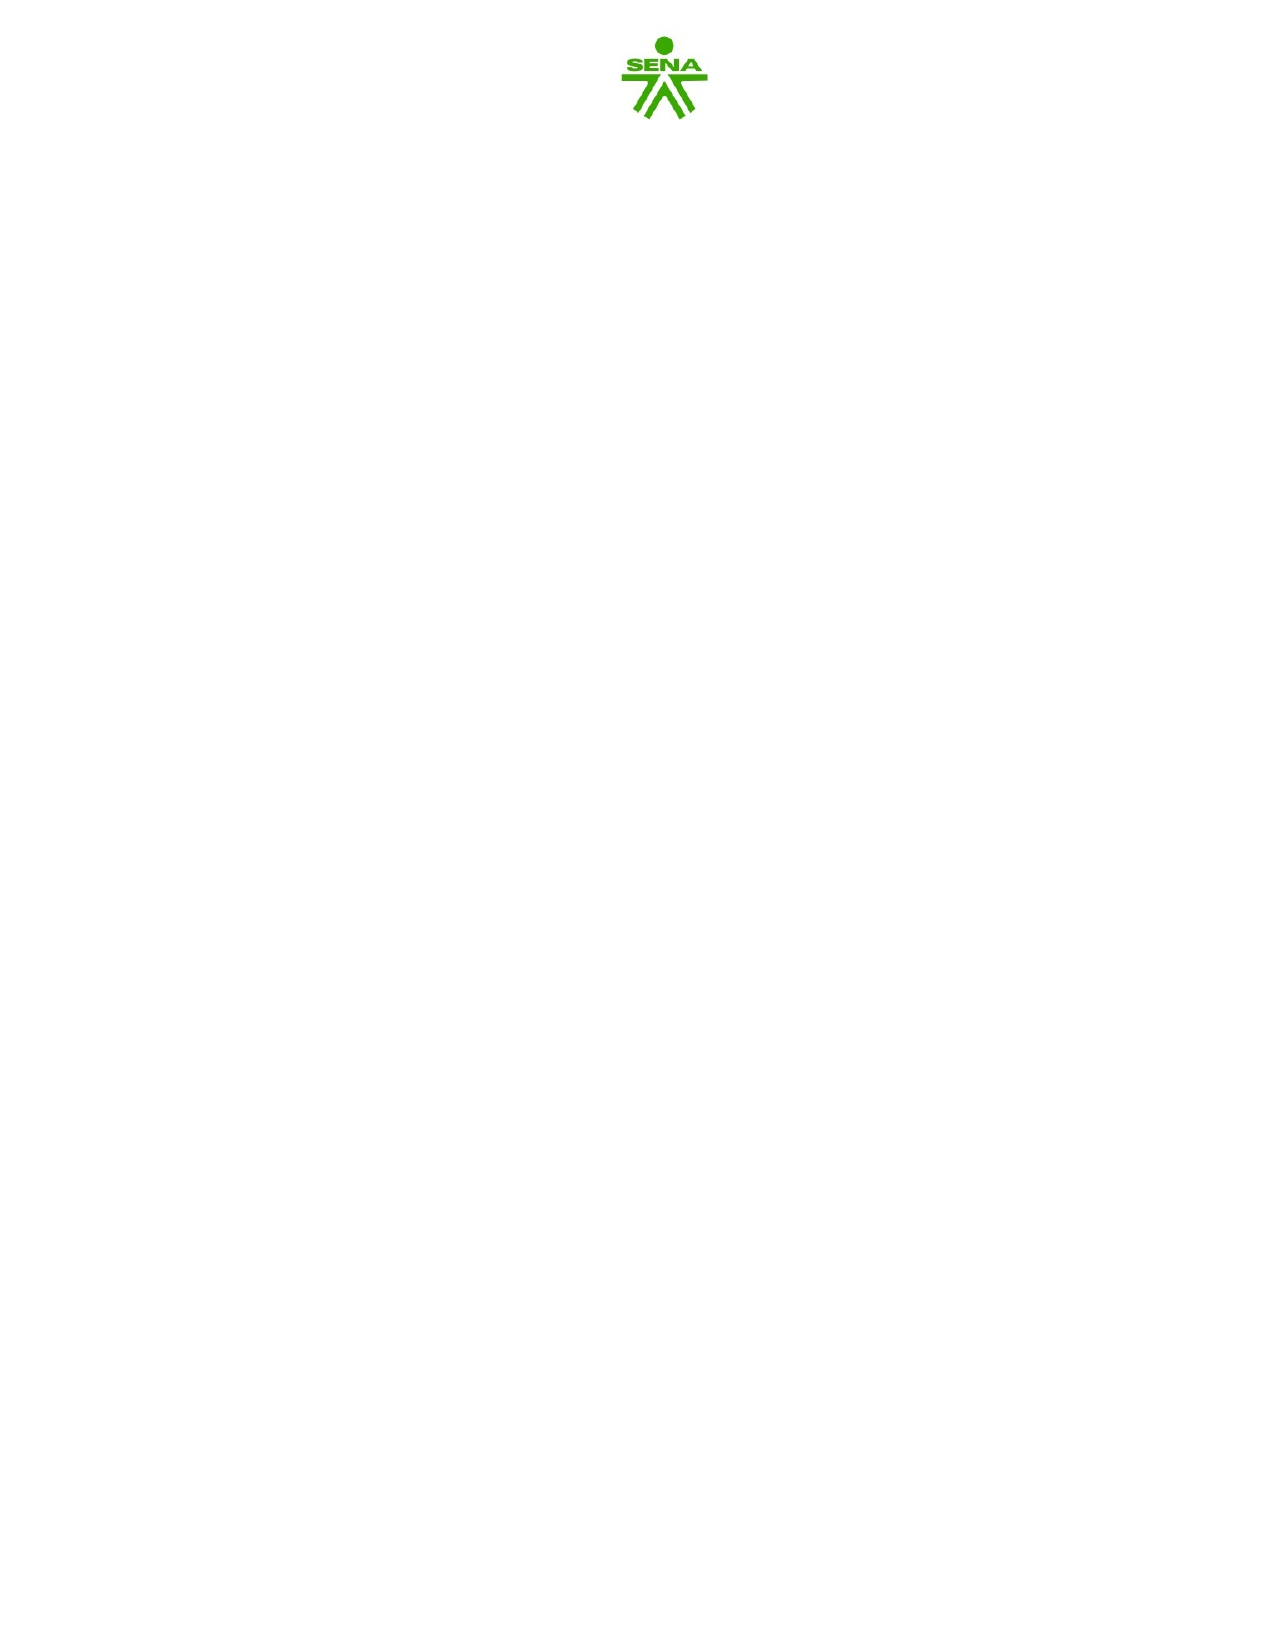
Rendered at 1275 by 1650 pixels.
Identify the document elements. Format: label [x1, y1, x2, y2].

picture [618, 29, 710, 121]
